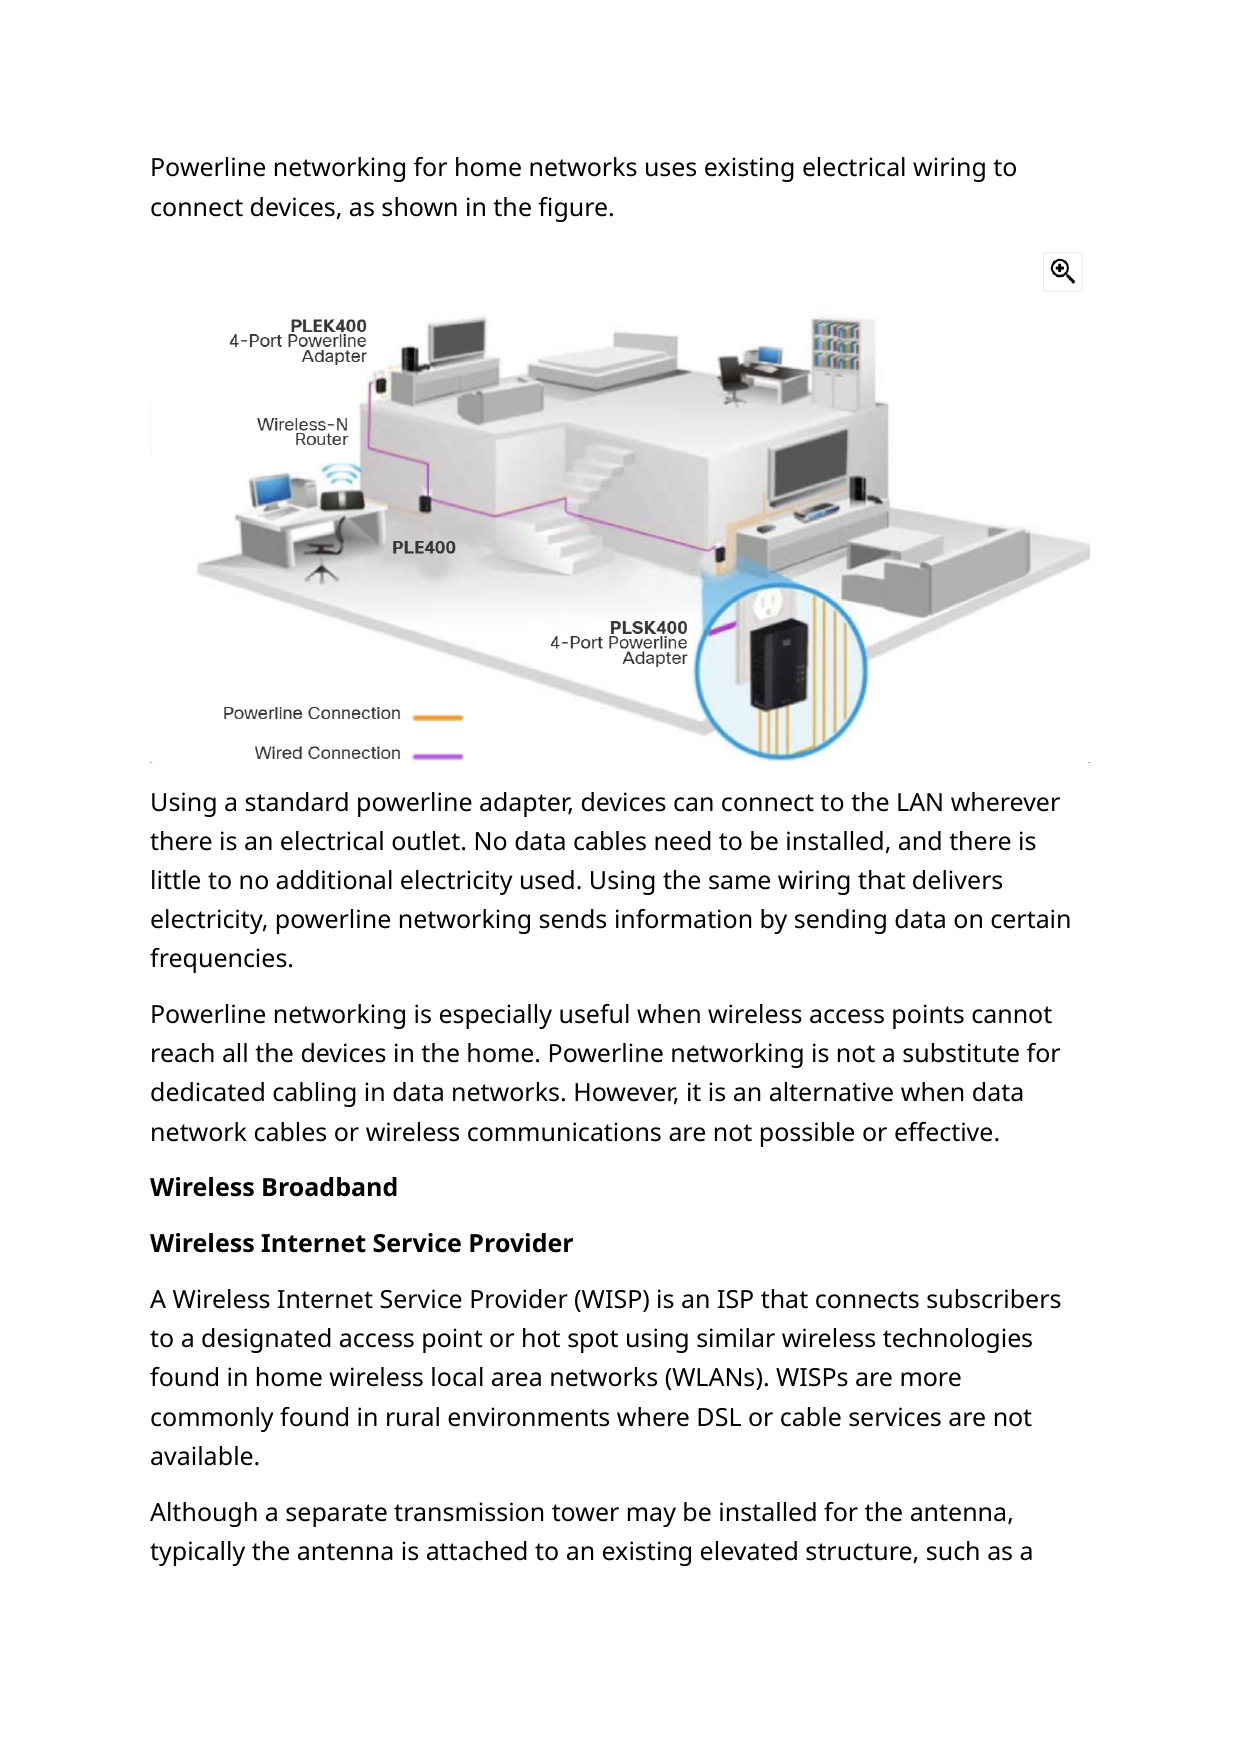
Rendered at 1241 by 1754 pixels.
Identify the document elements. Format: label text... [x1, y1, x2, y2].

text Powerline networking for home networks uses existing electrical wiring to connect devices, as shown in the figure. [150, 150, 1090, 223]
text Powerline networking is especially useful when wireless access points cannot reach all the devices in the home. Powerline networking is not a substitute for dedicated cabling in data networks. However, it is an alternative when data network cables or wireless communications are not possible or effective. [150, 997, 1090, 1148]
text Wireless Broadband [150, 1170, 1090, 1204]
text A Wireless Internet Service Provider (WISP) is an ISP that connects subscribers to a designated access point or hot spot using similar wireless technologies found in home wireless local area networks (WLANs). WISPs are more commonly found in rural environments where DSL or cable services are not available. [150, 1282, 1090, 1472]
text Using a standard powerline adapter, devices can connect to the LAN wherever there is an electrical outlet. No data cables need to be installed, and there is little to no additional electricity used. Using the same wiring that delivers electricity, powerline networking sends information by sending data on certain frequencies. [150, 784, 1090, 975]
text Wireless Internet Service Provider [150, 1226, 1090, 1260]
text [150, 1494, 1090, 1567]
